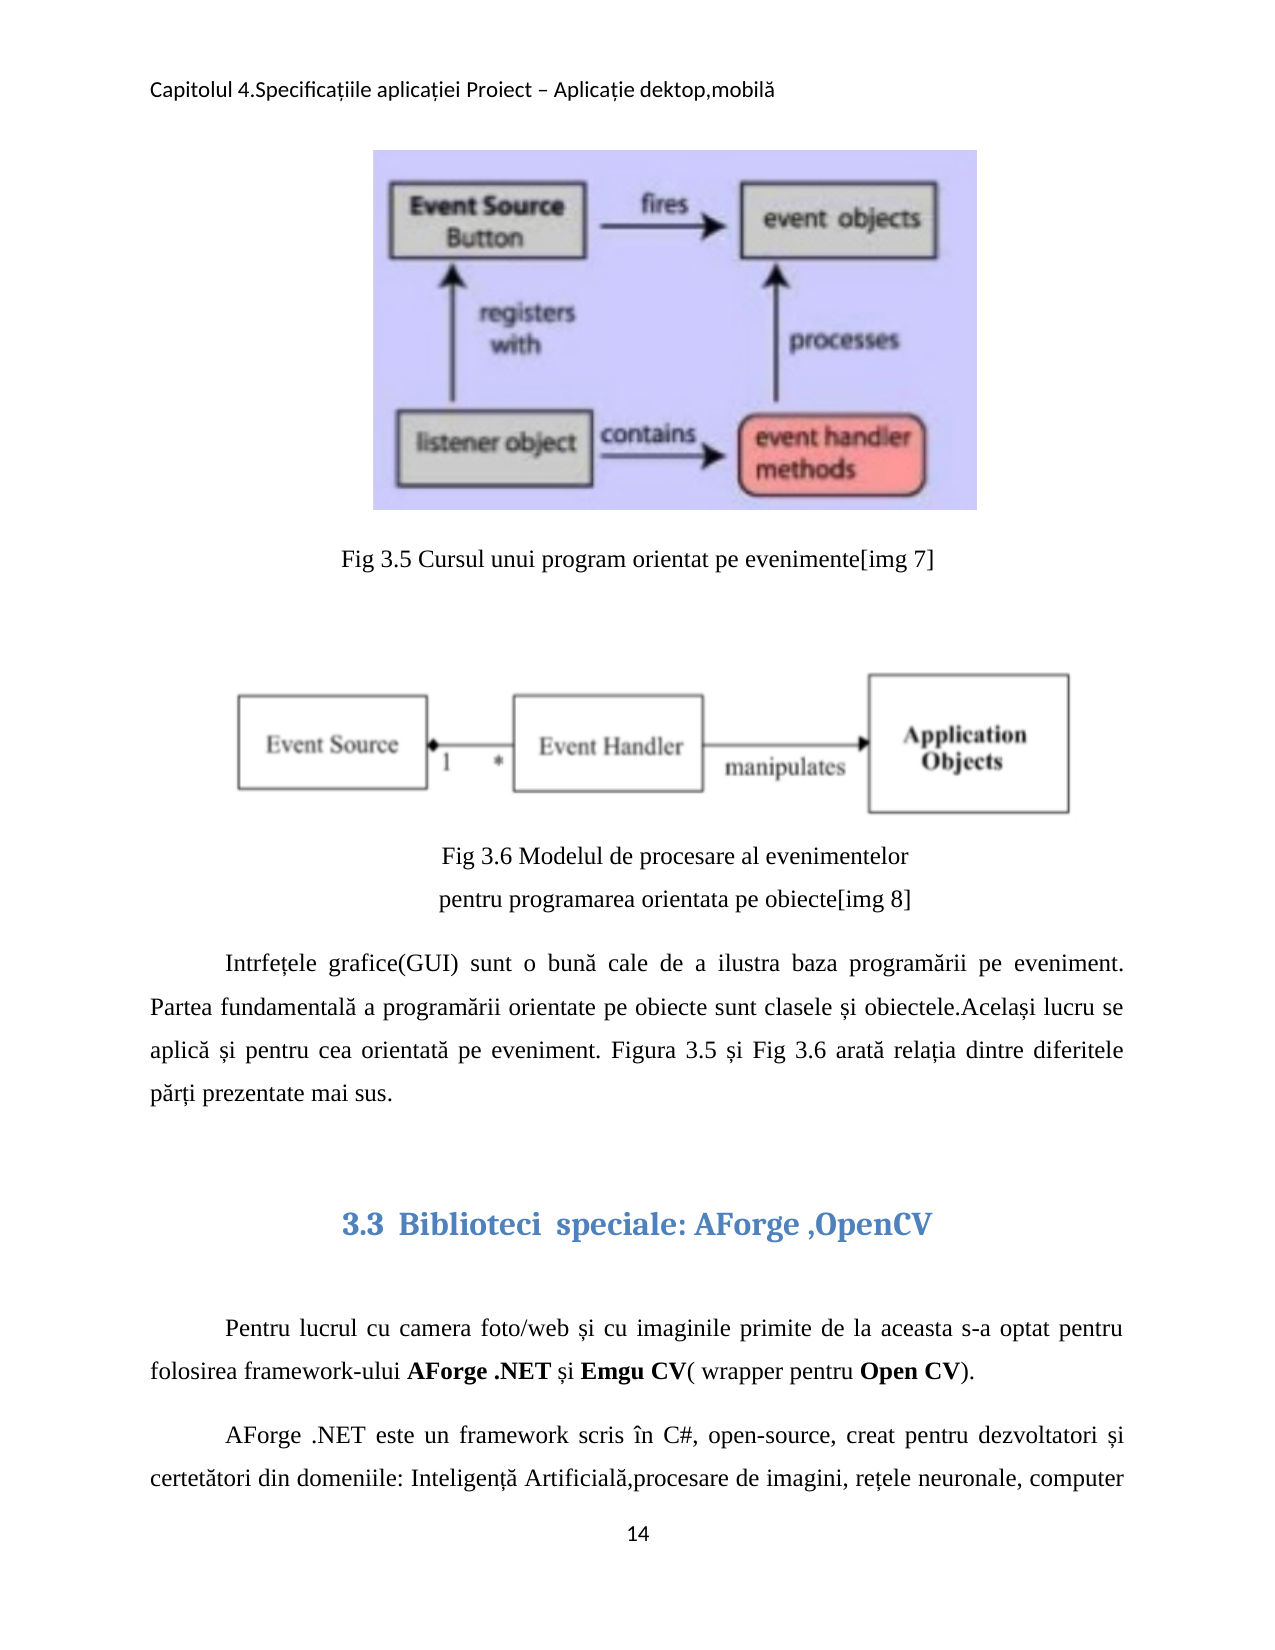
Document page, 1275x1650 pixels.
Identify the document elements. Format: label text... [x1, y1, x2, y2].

text Fig 3.5 Cursul unui program orientat pe evenimente[img 7] [150, 544, 1125, 573]
text Intrfețele grafice(GUI) sunt o bună cale de a ilustra baza programării pe eveniment. Partea fundamentală a programării orientate pe obiecte sunt clasele și obiectele.Același lucru se aplică și pentru cea orientată pe eveniment. Figura 3.5 și Fig 3.6 arată relația dintre diferitele părți prezentate mai sus. [150, 948, 1125, 1107]
picture [373, 150, 977, 510]
text Pentru lucrul cu camera foto/web și cu imaginile primite de la aceasta s-a optat pentru folosirea framework-ului AForge .NET și Emgu CV( wrapper pentru Open CV). [150, 1313, 1125, 1385]
subtitle 3.3 Biblioteci speciale: AForge ,OpenCV [150, 1206, 1125, 1244]
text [150, 1420, 1125, 1492]
list pentru programarea orientata pe obiecte[img 8] [225, 884, 1125, 913]
list Fig 3.6 Modelul de procesare al evenimentelor [225, 841, 1125, 870]
picture [225, 672, 1087, 828]
